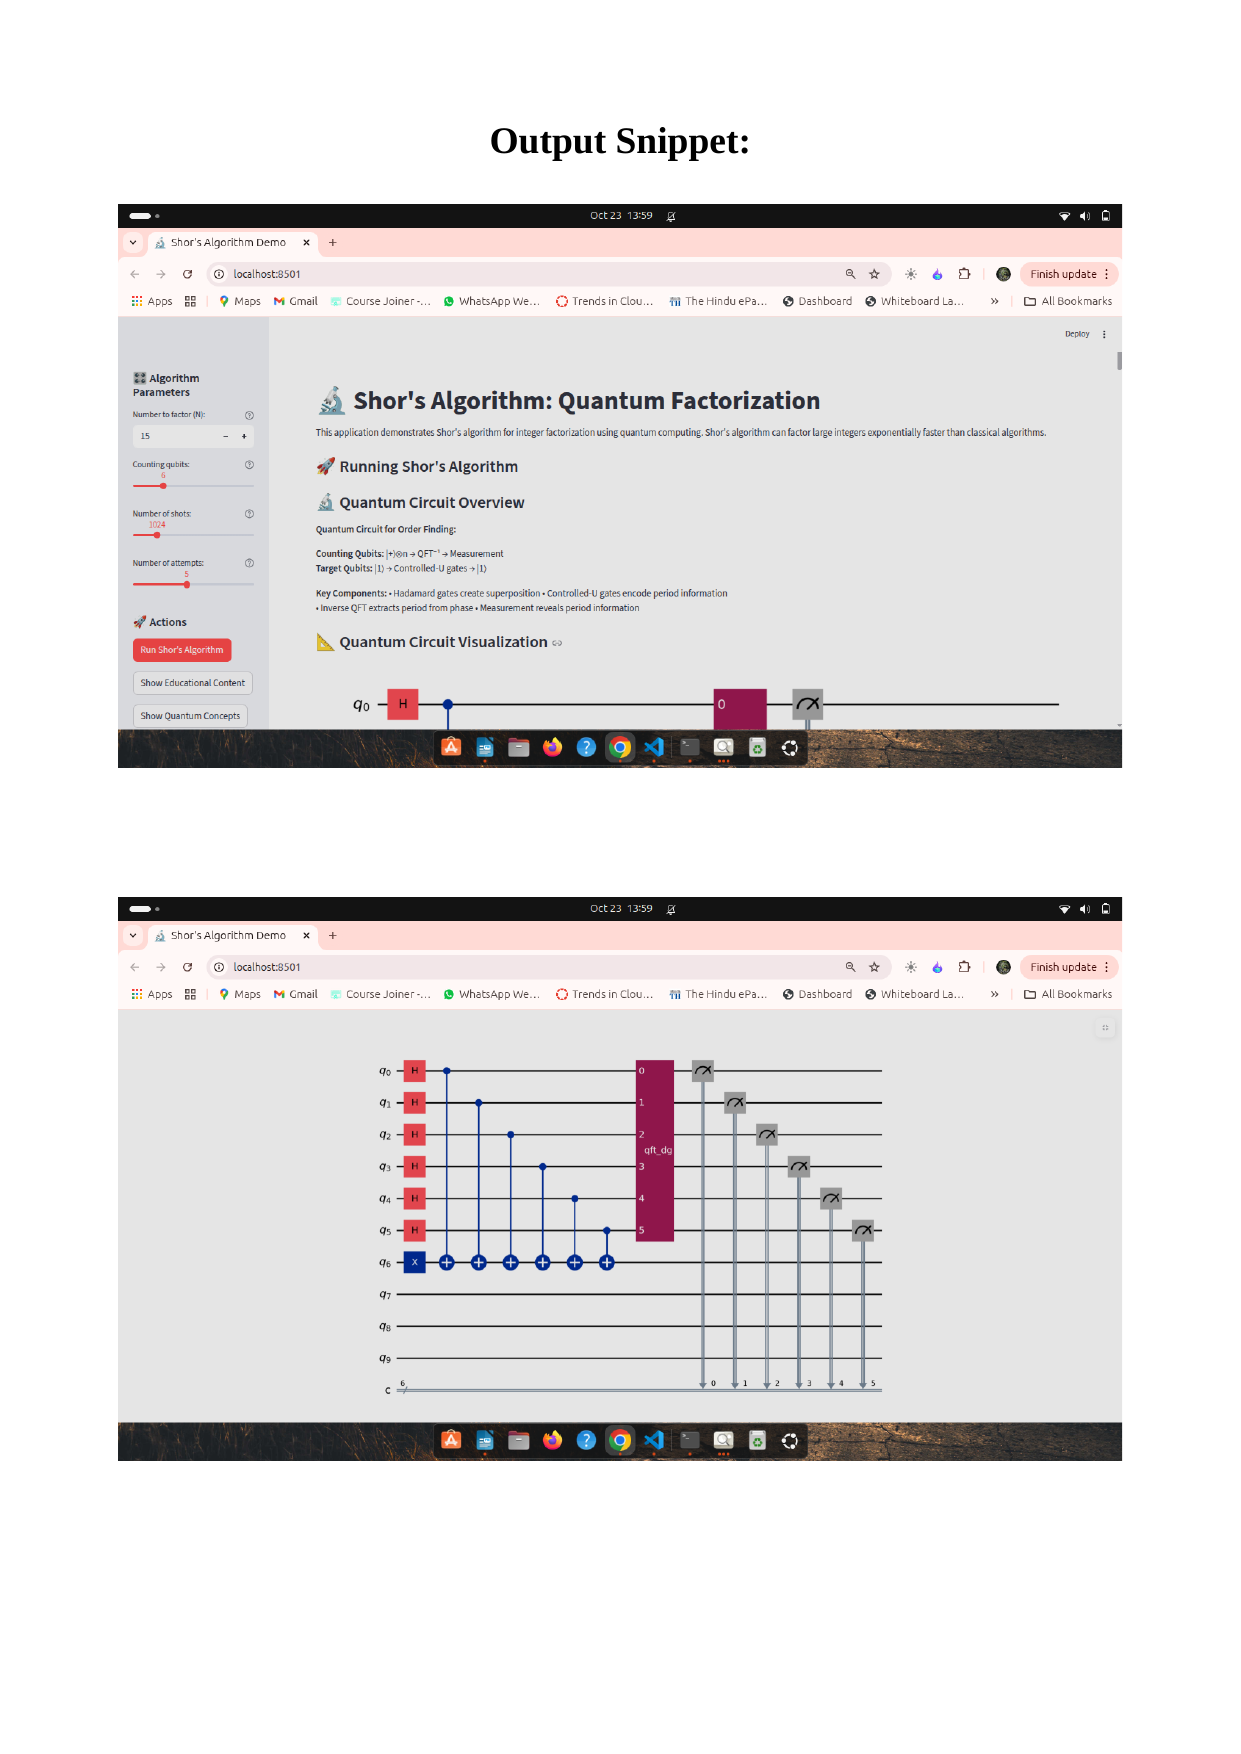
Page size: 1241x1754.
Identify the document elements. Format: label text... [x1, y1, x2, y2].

picture [118, 204, 1123, 768]
text Output Snippet: [118, 118, 1122, 161]
picture [118, 897, 1123, 1461]
